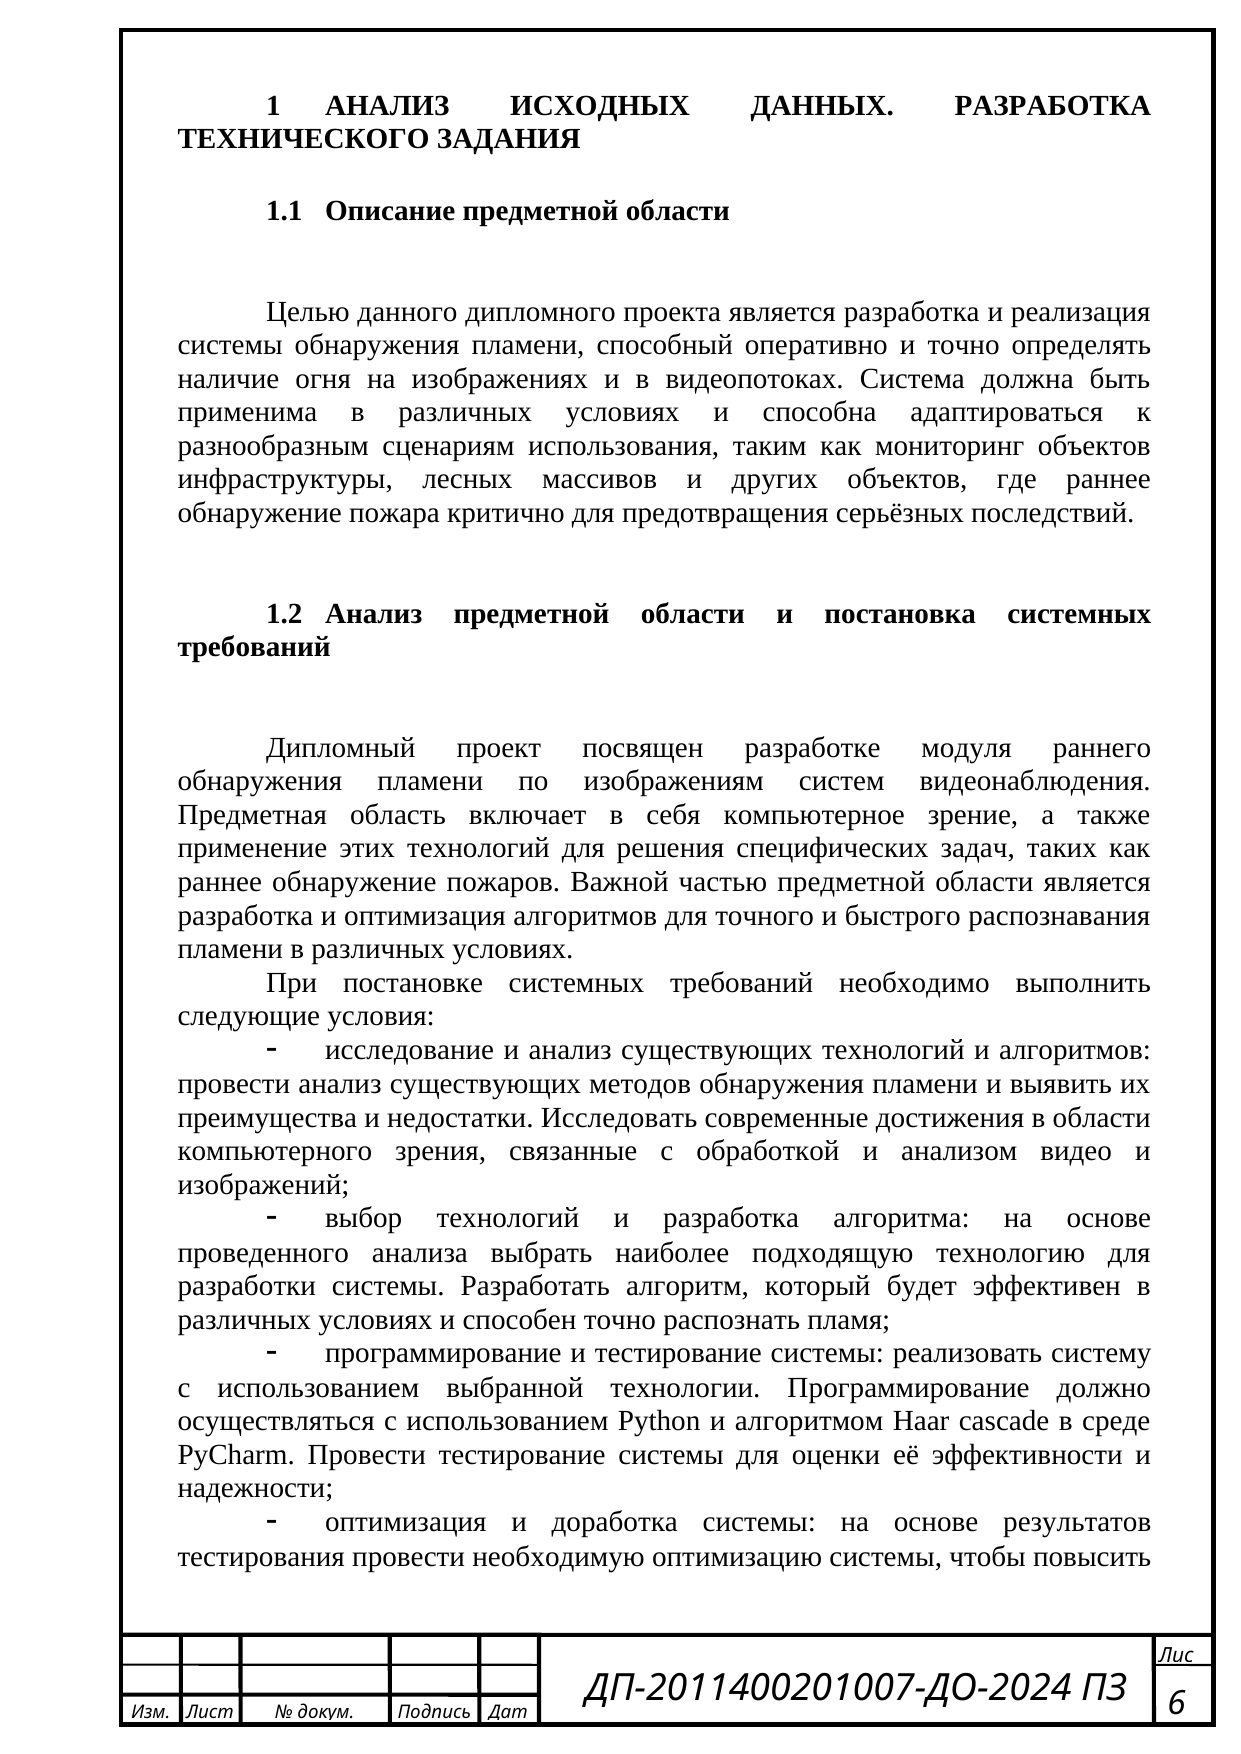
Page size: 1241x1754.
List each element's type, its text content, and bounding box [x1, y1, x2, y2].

text Дипломный проект посвящен разработке модуля раннего обнаружения пламени по изображениям систем видеонаблюдения. Предметная область включает в себя компьютерное зрение, а также применение этих технологий для решения специфических задач, таких как раннее обнаружение пожаров. Важной частью предметной области является разработка и оптимизация алгоритмов для точного и быстрого распознавания пламени в различных условиях. [177, 730, 1152, 965]
text Целью данного дипломного проекта является разработка и реализация системы обнаружения пламени, способный оперативно и точно определять наличие огня на изображениях и в видеопотоках. Система должна быть применима в различных условиях и способна адаптироваться к разнообразным сценариям использования, таким как мониторинг объектов инфраструктуры, лесных массивов и других объектов, где раннее обнаружение пожара критично для предотвращения серьёзных последствий. [177, 294, 1152, 529]
subtitle 1.1 Описание предметной области [177, 193, 1152, 227]
list исследование и анализ существующих технологий и алгоритмов: провести анализ существующих методов обнаружения пламени и выявить их преимущества и недостатки. Исследовать современные достижения в области компьютерного зрения, связанные с обработкой и анализом видео и изображений; [177, 1032, 1152, 1200]
text При постановке системных требований необходимо выполнить следующие условия: [177, 965, 1152, 1032]
subtitle 1 АНАЛИЗ ИСХОДНЫХ ДАННЫХ. РАЗРАБОТКА ТЕХНИЧЕСКОГО ЗАДАНИЯ [177, 88, 1152, 155]
subtitle 1.2 Анализ предметной области и постановка системных требований [177, 596, 1152, 663]
list выбор технологий и разработка алгоритма: на основе проведенного анализа выбрать наиболее подходящую технологию для разработки системы. Разработать алгоритм, который будет эффективен в различных условиях и способен точно распознать пламя; [177, 1200, 1152, 1336]
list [177, 1504, 1152, 1572]
list программирование и тестирование системы: реализовать систему с использованием выбранной технологии. Программирование должно осуществляться с использованием Python и алгоритмом Haar cascade в среде PyCharm. Провести тестирование системы для оценки её эффективности и надежности; [177, 1336, 1152, 1504]
